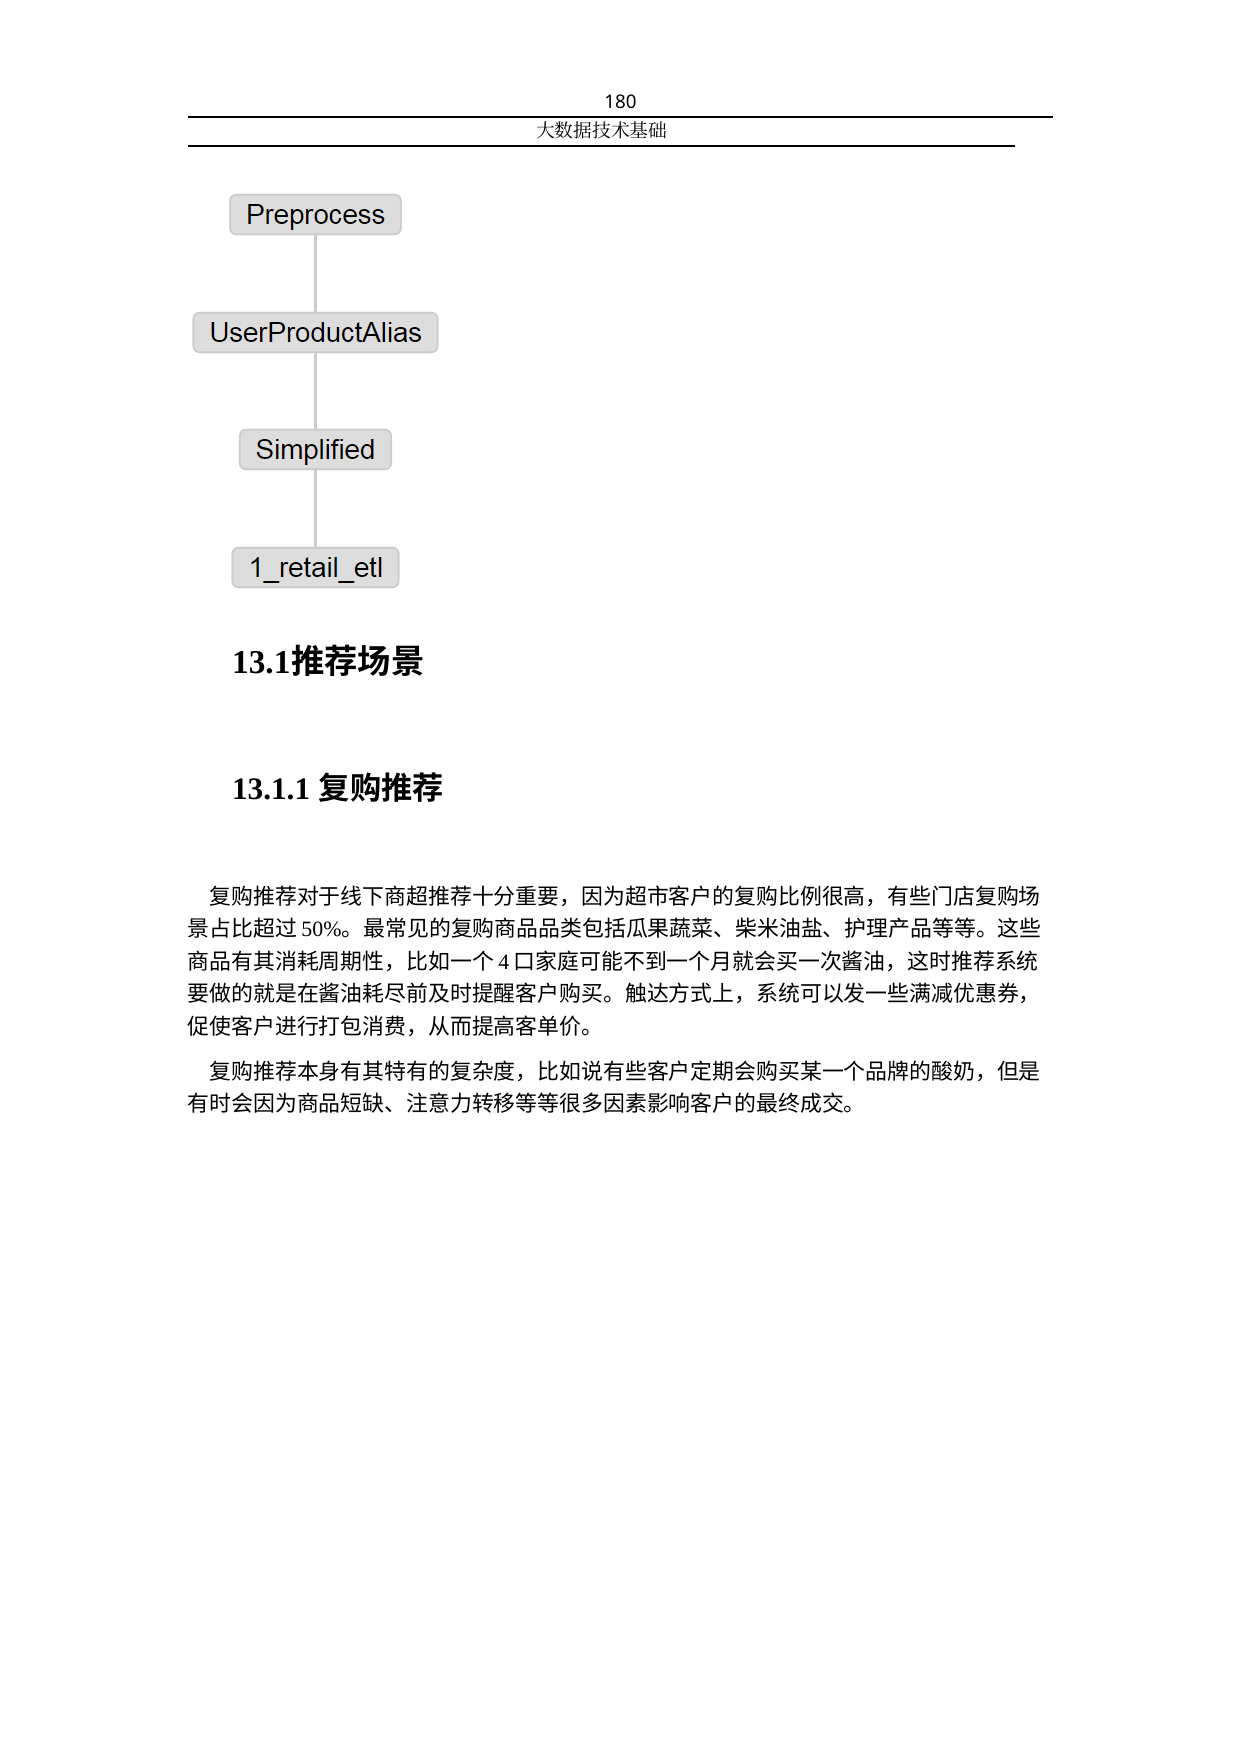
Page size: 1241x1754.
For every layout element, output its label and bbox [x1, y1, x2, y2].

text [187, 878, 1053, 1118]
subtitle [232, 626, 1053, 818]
picture [187, 184, 467, 592]
